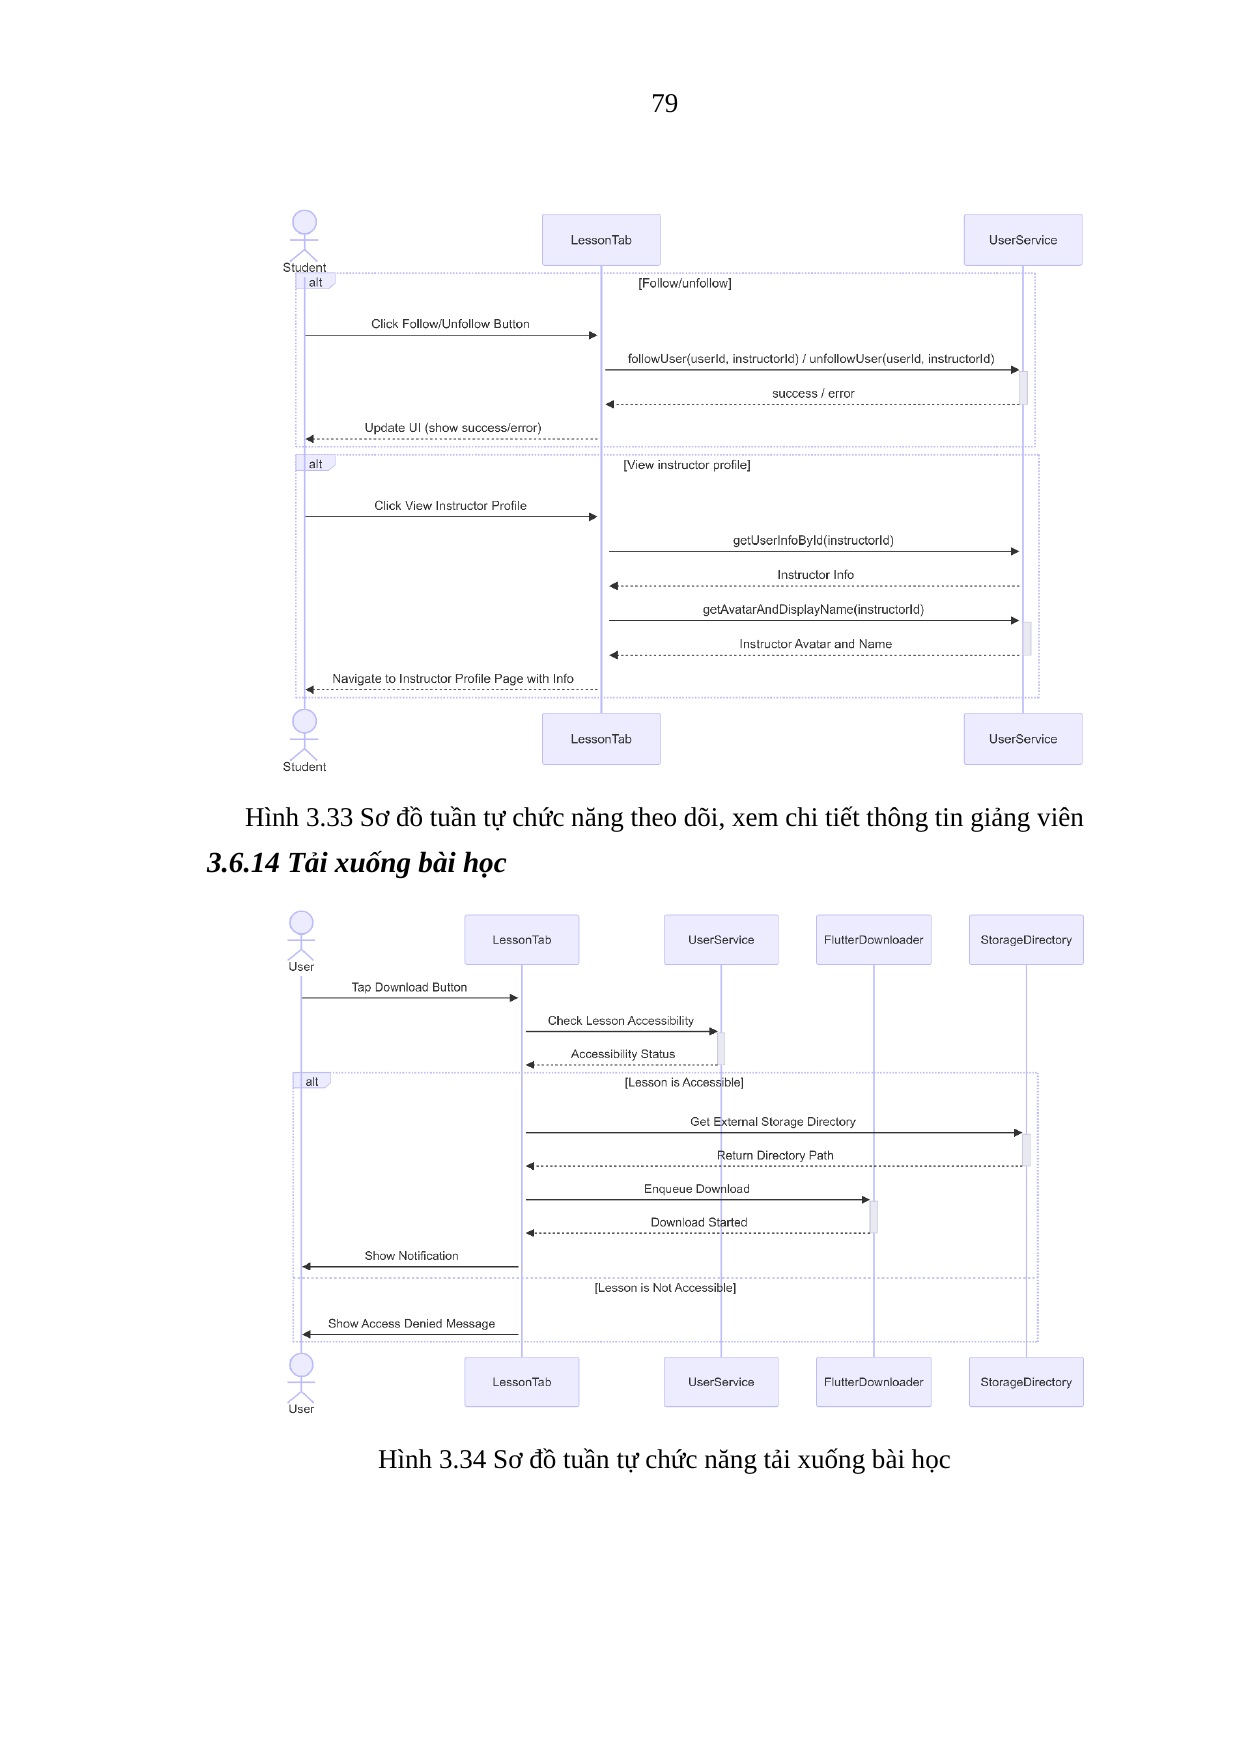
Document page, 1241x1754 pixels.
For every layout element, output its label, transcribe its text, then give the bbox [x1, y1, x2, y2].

subtitle Tải xuống bài học [207, 845, 1122, 878]
picture [206, 206, 1123, 774]
picture [206, 907, 1123, 1416]
